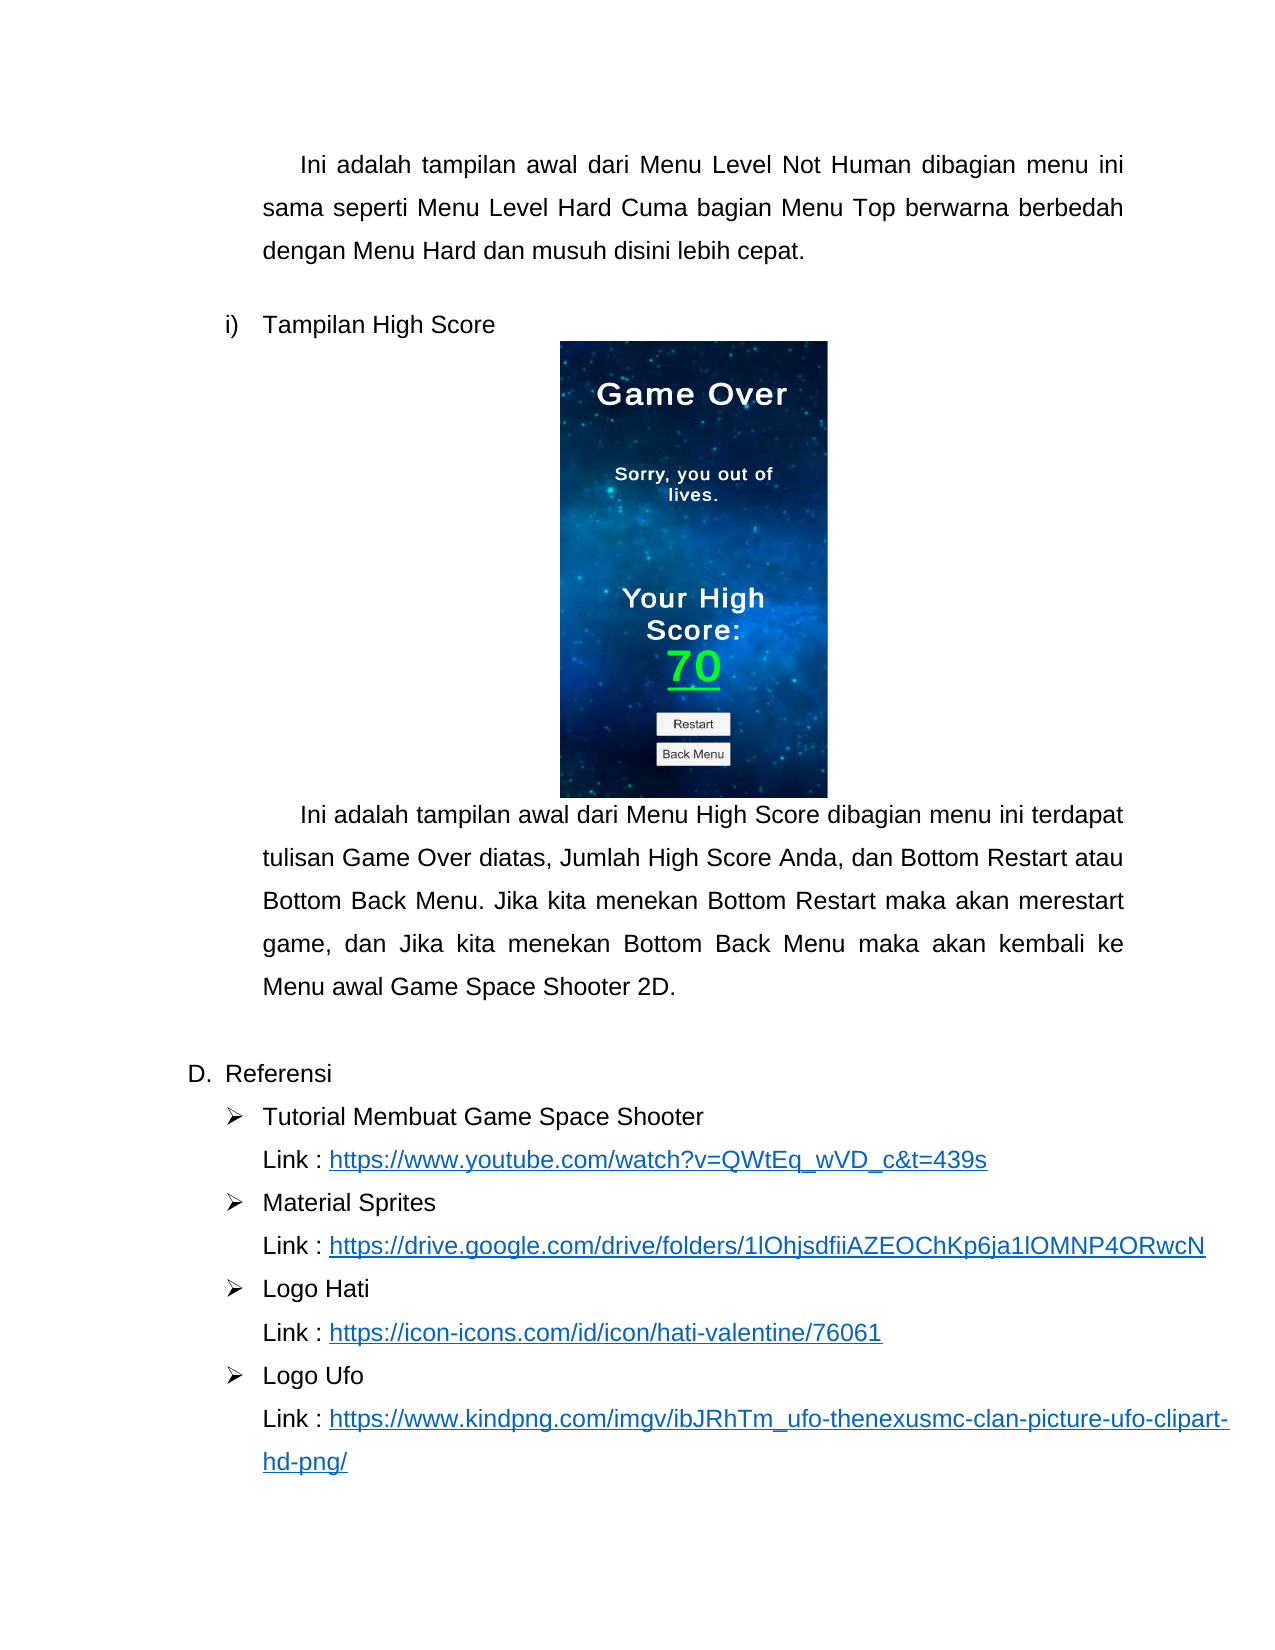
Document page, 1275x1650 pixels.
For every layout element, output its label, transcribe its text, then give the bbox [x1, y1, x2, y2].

picture [560, 341, 828, 798]
list Link : https://www.youtube.com/watch?v=QWtEq_wVD_c&t=439s [262, 1145, 1125, 1174]
list Logo Hati [225, 1274, 1125, 1303]
list Tampilan High Score [225, 310, 1125, 339]
list Ini adalah tampilan awal dari Menu High Score dibagian menu ini terdapat tulisan Game Over diatas, Jumlah High Score Anda, dan Bottom Restart atau Bottom Back Menu. Jika kita menekan Bottom Restart maka akan merestart game, dan Jika kita menekan Bottom Back Menu maka akan kembali ke Menu awal Game Space Shooter 2D. [262, 800, 1125, 1001]
list Material Sprites [225, 1188, 1125, 1217]
list Link : https://icon-icons.com/id/icon/hati-valentine/76061 [262, 1318, 1125, 1346]
list Ini adalah tampilan awal dari Menu Level Not Human dibagian menu ini sama seperti Menu Level Hard Cuma bagian Menu Top berwarna berbedah dengan Menu Hard dan musuh disini lebih cepat. [262, 150, 1125, 265]
list Logo Ufo [225, 1361, 1125, 1390]
list Referensi [187, 1059, 1125, 1087]
list Link : https://drive.google.com/drive/folders/1lOhjsdfiiAZEOChKp6ja1lOMNP4ORwcN [262, 1231, 1237, 1260]
list Link : https://www.kindpng.com/imgv/ibJRhTm_ufo-thenexusmc-clan-picture-ufo-clipart-hd-png/ [262, 1404, 1237, 1476]
list Tutorial Membuat Game Space Shooter [225, 1102, 1125, 1131]
